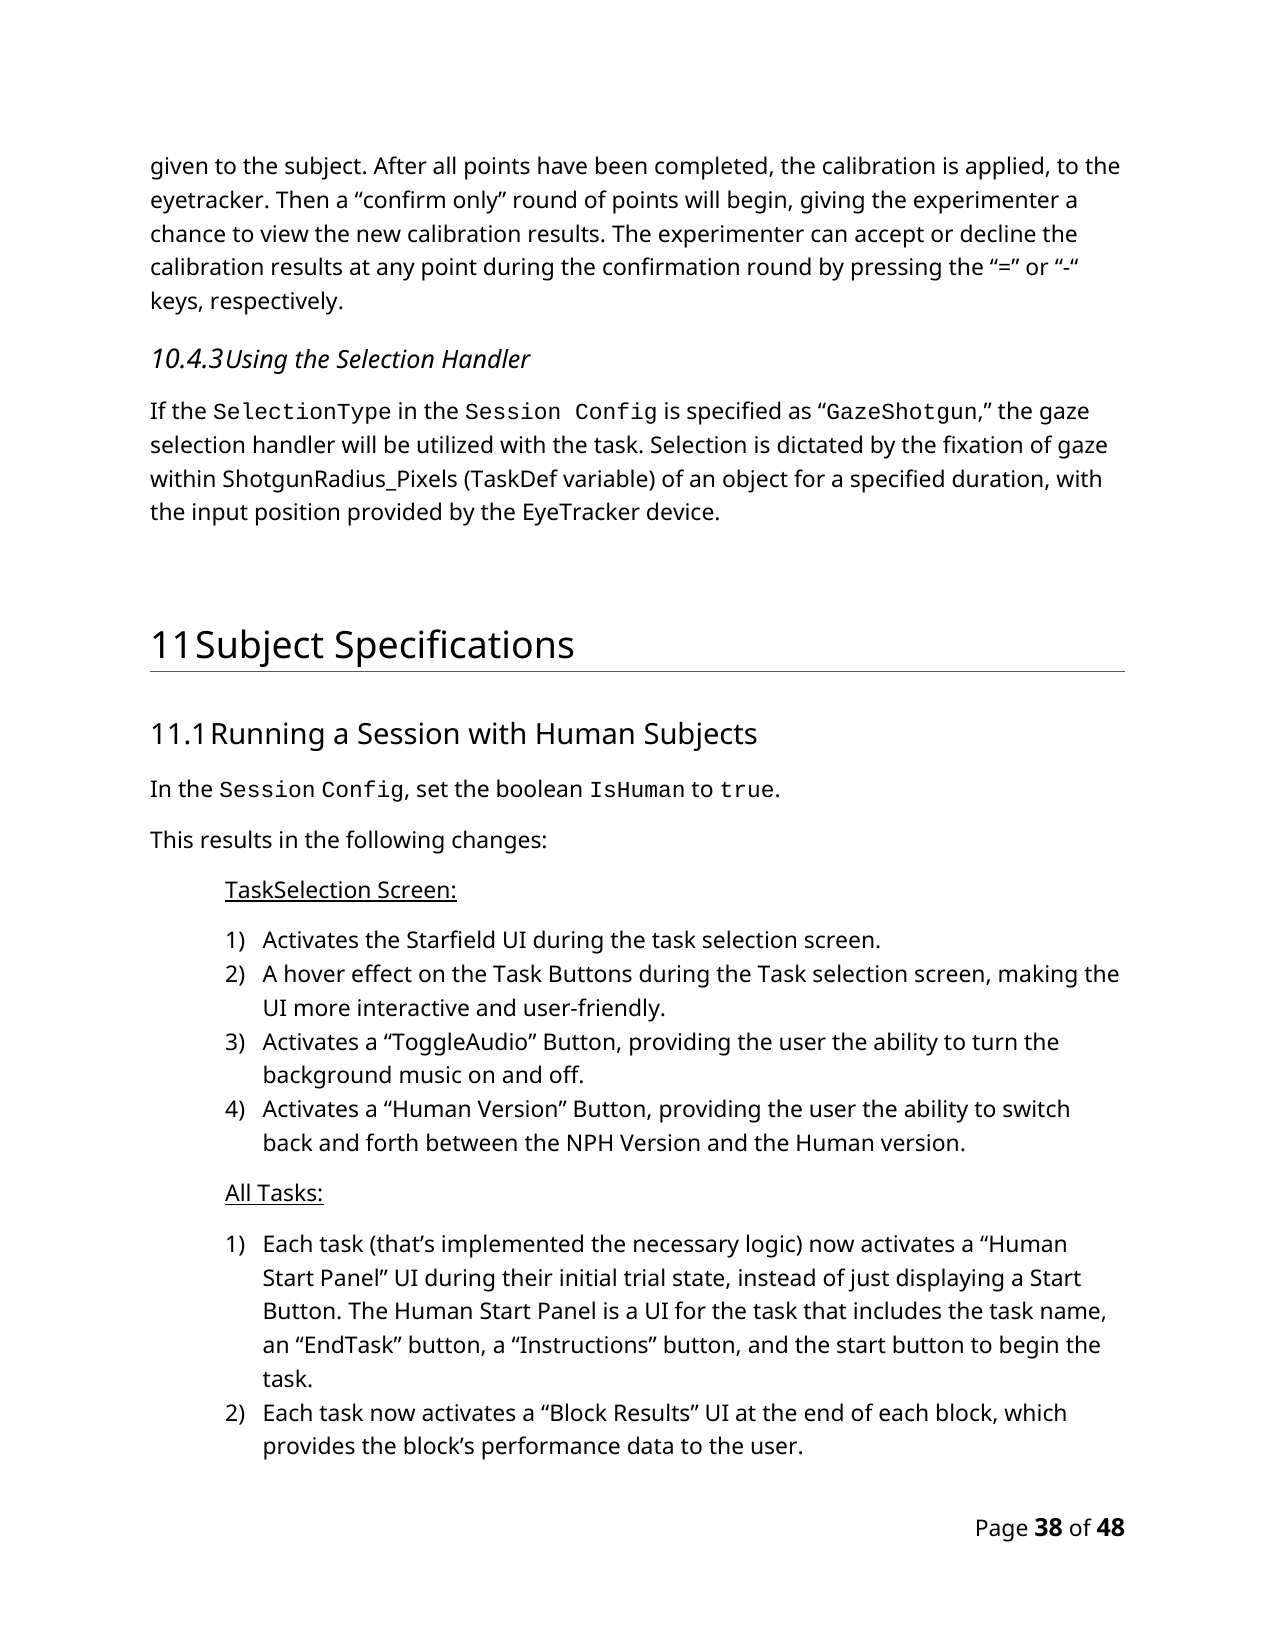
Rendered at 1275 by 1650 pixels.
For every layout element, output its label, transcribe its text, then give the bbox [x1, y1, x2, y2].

text This results in the following changes: [150, 824, 1125, 855]
list A hover effect on the Task Buttons during the Task selection screen, making the UI more interactive and user-friendly. [225, 958, 1125, 1023]
text In the Session Config, set the boolean IsHuman to true. [150, 773, 1125, 804]
text If the SelectionType in the Session Config is specified as “GazeShotgun,” the gaze selection handler will be utilized with the task. Selection is dictated by the fixation of gaze within ShotgunRadius_Pixels (TaskDef variable) of an object for a specified duration, with the input position provided by the EyeTracker device. [150, 395, 1125, 527]
list Each task (that’s implemented the necessary logic) now activates a “Human Start Panel” UI during their initial trial state, instead of just displaying a Start Button. The Human Start Panel is a UI for the task that includes the task name, an “EndTask” button, a “Instructions” button, and the start button to begin the task. [225, 1228, 1125, 1394]
list Activates a “Human Version” Button, providing the user the ability to switch back and forth between the NPH Version and the Human version. [225, 1093, 1125, 1158]
text TaskSelection Screen: [150, 874, 1125, 905]
subtitle Running a Session with Human Subjects [150, 714, 1125, 753]
subtitle Subject Specifications [150, 618, 1125, 671]
list Activates a “ToggleAudio” Button, providing the user the ability to turn the background music on and off. [225, 1026, 1125, 1091]
subtitle Using the Selection Handler [150, 339, 1125, 376]
text All Tasks: [210, 1177, 1125, 1209]
list Each task now activates a “Block Results” UI at the end of each block, which provides the block’s performance data to the user. [225, 1397, 1125, 1462]
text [150, 150, 1125, 316]
list Activates the Starfield UI during the task selection screen. [225, 924, 1125, 956]
